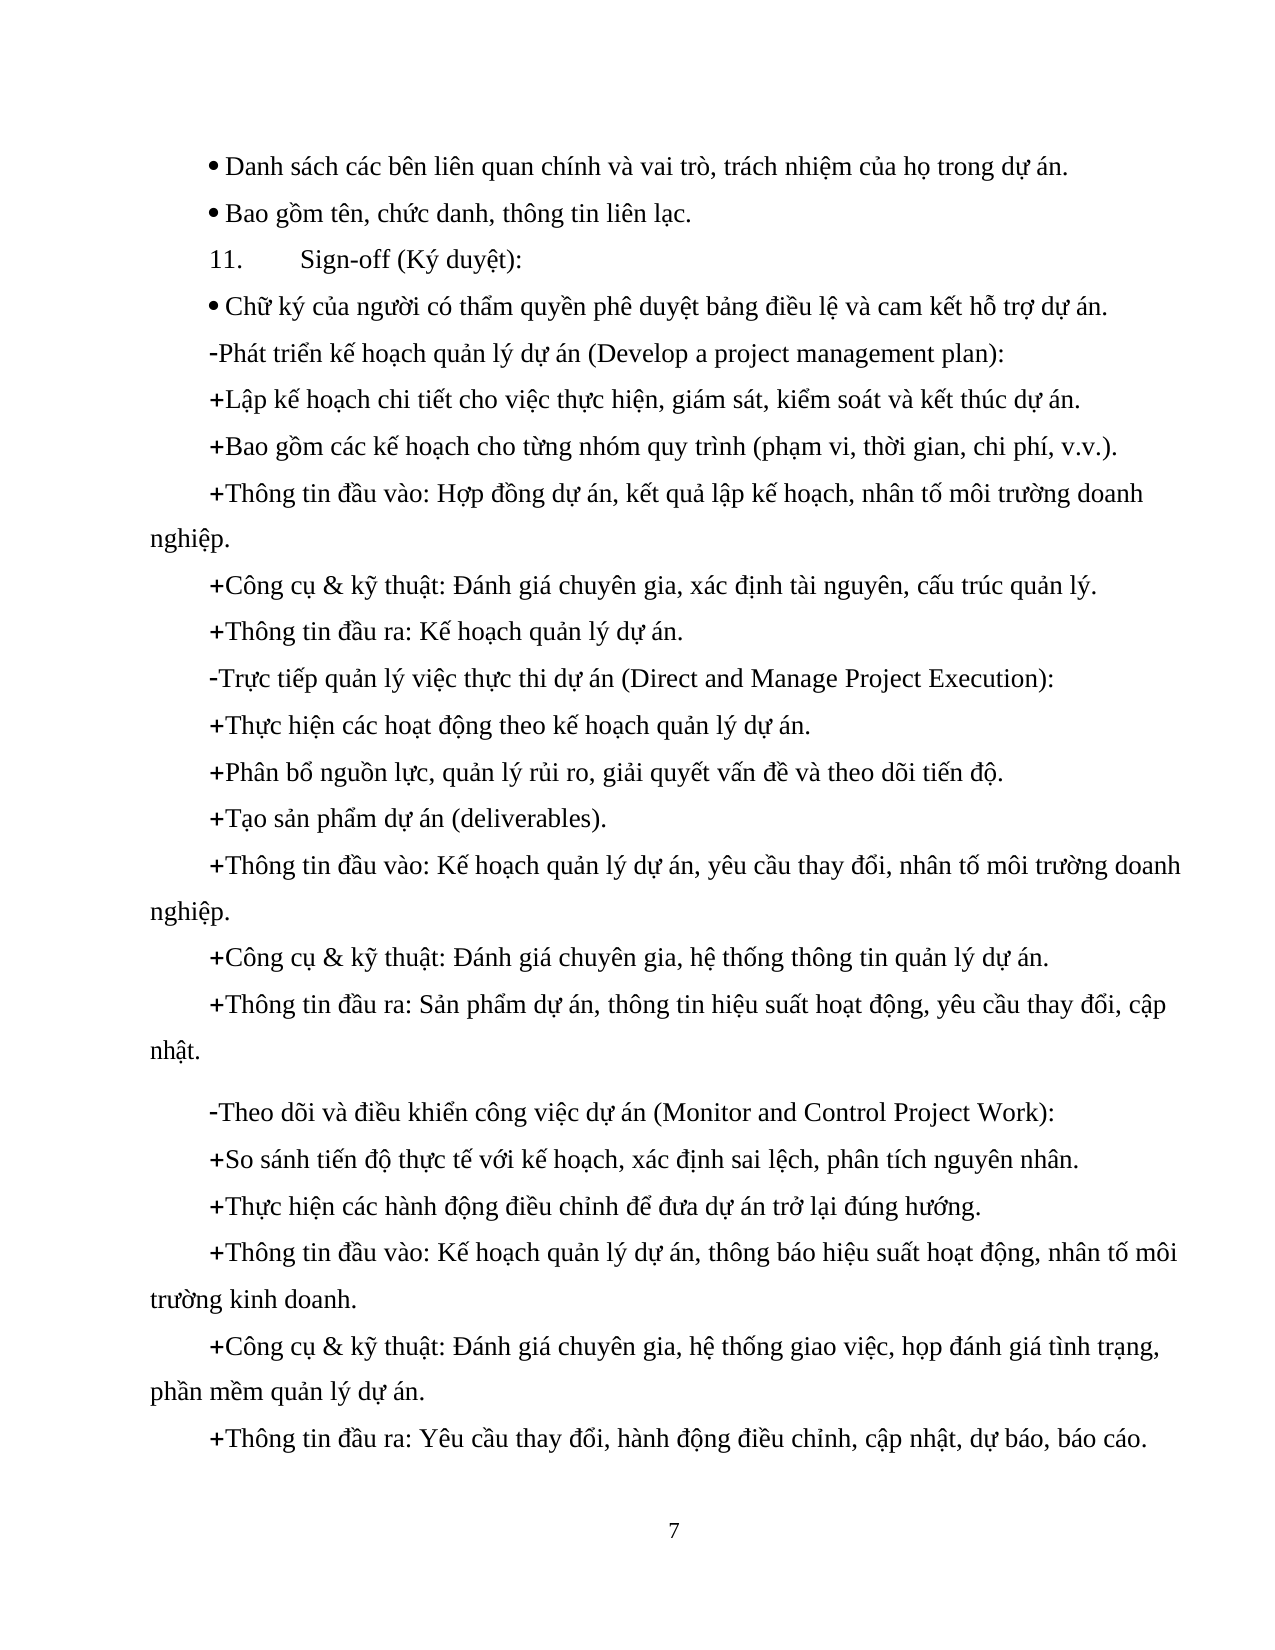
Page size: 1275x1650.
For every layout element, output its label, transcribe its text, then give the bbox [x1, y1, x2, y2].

text Thông tin đầu vào: Kế hoạch quản lý dự án, yêu cầu thay đổi, nhân tố môi trường doanh nghiệp. [150, 849, 1183, 926]
text Theo dõi và điều khiển công việc dự án (Monitor and Control Project Work): [209, 1096, 1275, 1128]
text Thông tin đầu ra: Sản phẩm dự án, thông tin hiệu suất hoạt động, yêu cầu thay đổi, cập [209, 988, 1275, 1019]
text trường kinh doanh. [150, 1283, 1275, 1314]
text So sánh tiến độ thực tế với kế hoạch, xác định sai lệch, phân tích nguyên nhân. [209, 1143, 1275, 1174]
text Thông tin đầu ra: Yêu cầu thay đổi, hành động điều chỉnh, cập nhật, dự báo, báo cáo. [209, 1422, 1275, 1453]
text Thông tin đầu ra: Kế hoạch quản lý dự án. [209, 616, 1275, 647]
text Lập kế hoạch chi tiết cho việc thực hiện, giám sát, kiểm soát và kết thúc dự án. [209, 384, 1275, 415]
text Phát triển kế hoạch quản lý dự án (Develop a project management plan): [209, 337, 1275, 368]
text Thông tin đầu vào: Kế hoạch quản lý dự án, thông báo hiệu suất hoạt động, nhân tố môi [209, 1237, 1275, 1268]
text Bao gồm các kế hoạch cho từng nhóm quy trình (phạm vi, thời gian, chi phí, v.v.). [209, 430, 1275, 462]
text Thực hiện các hành động điều chỉnh để đưa dự án trở lại đúng hướng. [209, 1190, 1275, 1221]
text Tạo sản phẩm dự án (deliverables). [209, 802, 1275, 834]
list Sign-off (Ký duyệt): [209, 243, 1275, 274]
text Thực hiện các hoạt động theo kế hoạch quản lý dự án. [209, 709, 1275, 740]
list Bao gồm tên, chức danh, thông tin liên lạc. [209, 197, 1275, 228]
text Trực tiếp quản lý việc thực thi dự án (Direct and Manage Project Execution): [209, 662, 1275, 693]
text Công cụ & kỹ thuật: Đánh giá chuyên gia, hệ thống thông tin quản lý dự án. [209, 941, 1275, 972]
list Chữ ký của người có thẩm quyền phê duyệt bảng điều lệ và cam kết hỗ trợ dự án. [209, 290, 1275, 321]
text Phân bổ nguồn lực, quản lý rủi ro, giải quyết vấn đề và theo dõi tiến độ. [209, 756, 1275, 787]
list Danh sách các bên liên quan chính và vai trò, trách nhiệm của họ trong dự án. [209, 150, 1275, 181]
text Thông tin đầu vào: Hợp đồng dự án, kết quả lập kế hoạch, nhân tố môi trường doanh nghiệp. [150, 477, 1145, 554]
text nhật. [150, 1034, 203, 1065]
text Công cụ & kỹ thuật: Đánh giá chuyên gia, hệ thống giao việc, họp đánh giá tình trạng, phần mềm quản lý dự án. [150, 1330, 1162, 1406]
text Công cụ & kỹ thuật: Đánh giá chuyên gia, xác định tài nguyên, cấu trúc quản lý. [209, 569, 1275, 600]
